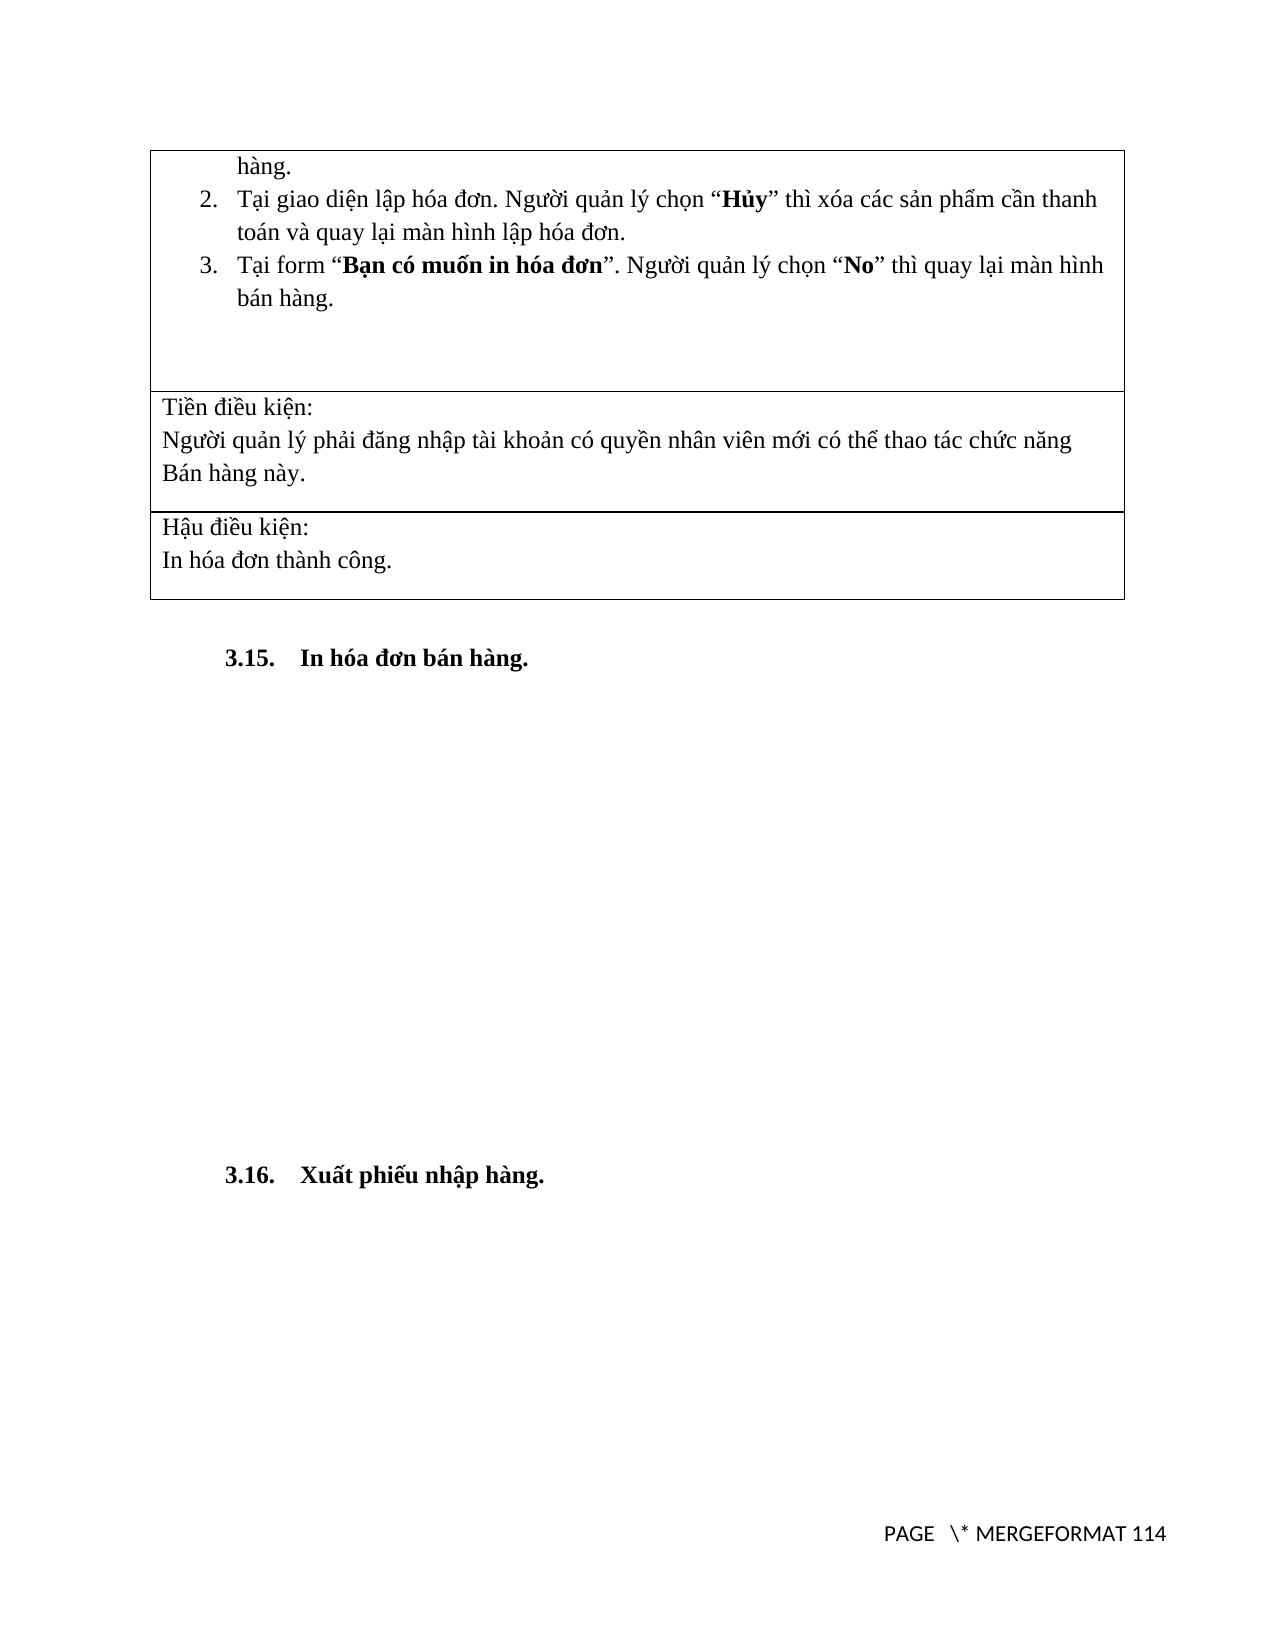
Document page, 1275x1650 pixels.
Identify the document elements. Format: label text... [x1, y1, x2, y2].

list In hóa đơn bán hàng. [225, 643, 1167, 672]
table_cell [151, 151, 1124, 391]
list Xuất phiếu nhập hàng. [225, 1161, 1167, 1189]
table_cell Tiền điều kiện: Người quản lý phải đăng nhập tài khoản có quyền nhân viên mới có thể thao tác chức năng Bán hàng này. [151, 392, 1124, 511]
table_cell Hậu điều kiện: In hóa đơn thành công. [151, 513, 1124, 599]
